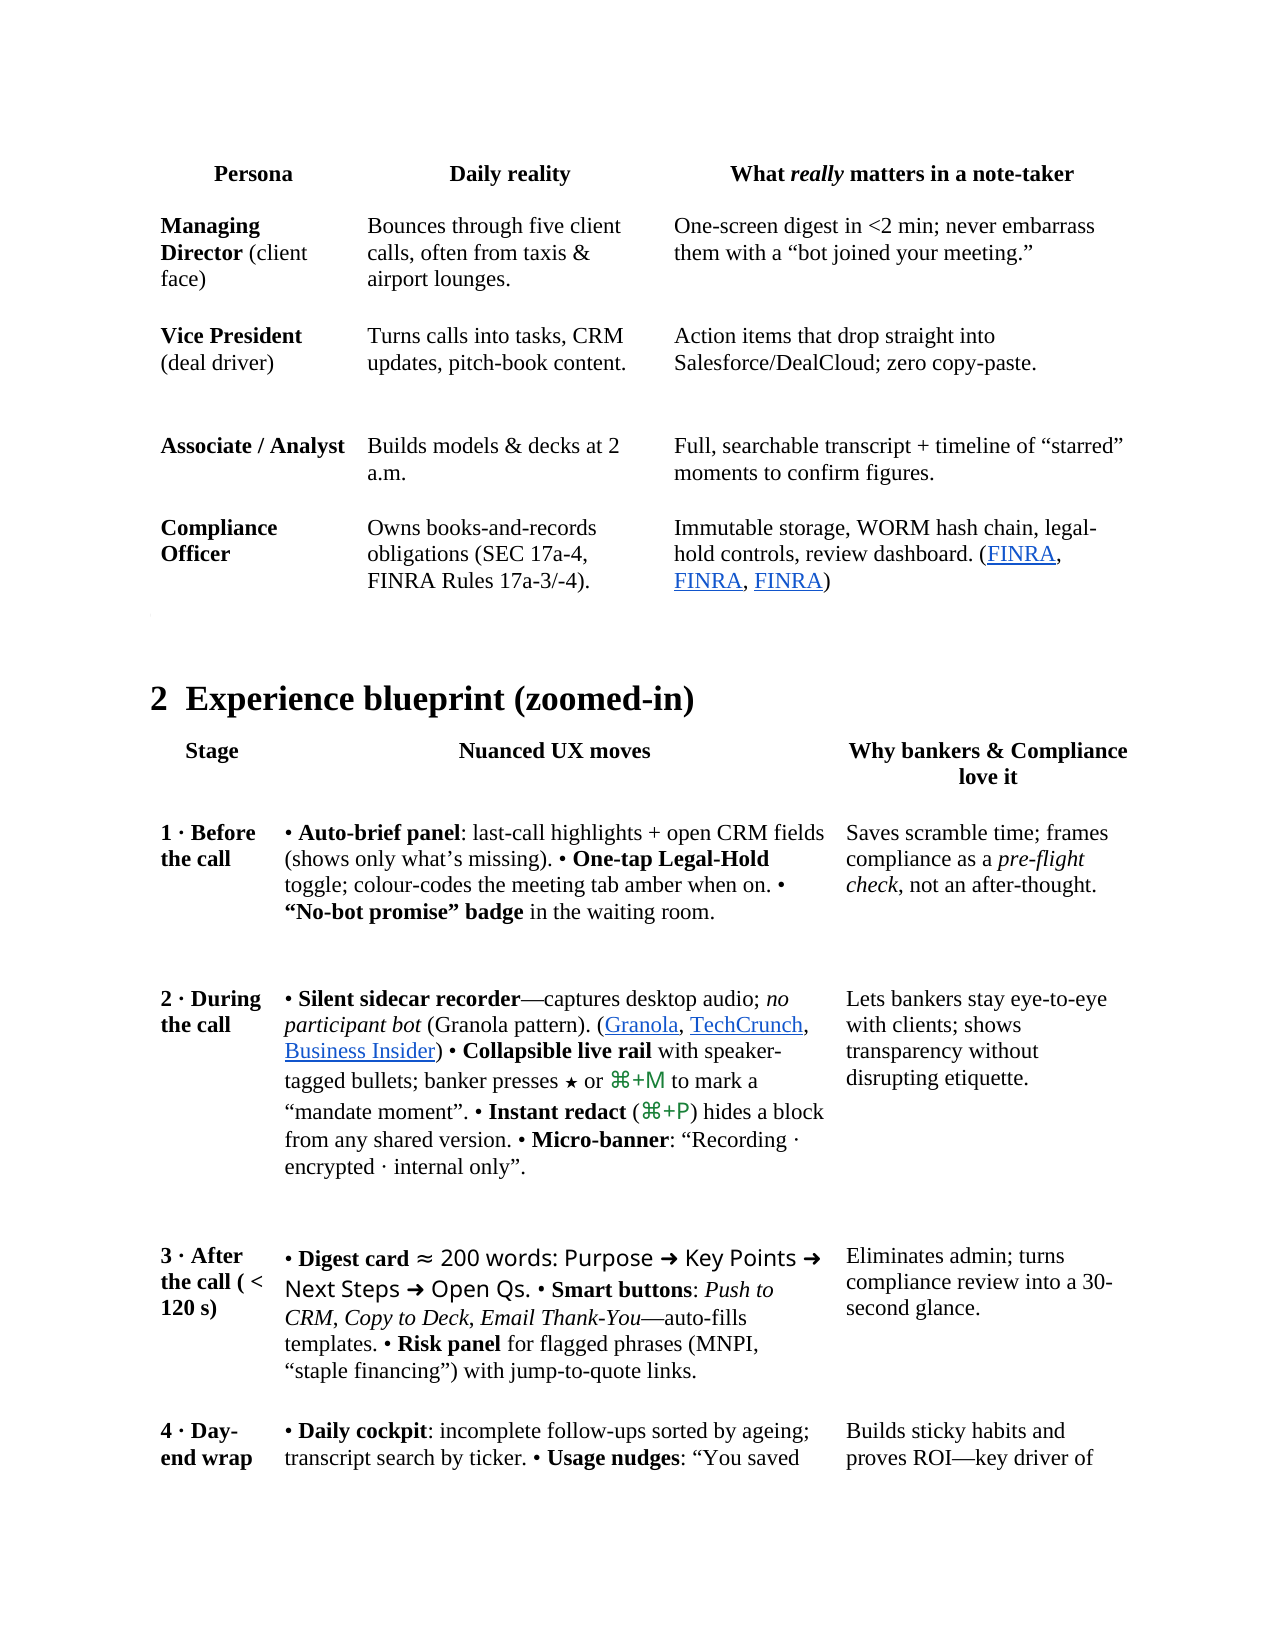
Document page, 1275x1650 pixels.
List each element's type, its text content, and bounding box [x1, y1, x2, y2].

table_cell Full, searchable transcript + timeline of “starred” moments to confirm figures. [664, 422, 1141, 504]
table_header Nuanced UX moves [274, 727, 835, 808]
table_header Daily reality [357, 150, 663, 202]
table_header What really matters in a note-taker [664, 150, 1141, 202]
table_cell 3 · After the call ( < 120 s) [150, 1231, 274, 1407]
table_header Why bankers & Compliance love it [835, 727, 1141, 808]
table_cell Vice President (deal driver) [150, 312, 357, 422]
subtitle 2 Experience blueprint (zoomed-in) [150, 677, 1125, 718]
table_cell • Silent sidecar recorder—captures desktop audio; no participant bot (Granola pattern). (Granola, TechCrunch, Business Insider) • Collapsible live rail with speaker-tagged bullets; banker presses ★ or ⌘+M to mark a “mandate moment”. • Instant redact (⌘+P) hides a block from any shared version. • Micro-banner: “Recording · encrypted · internal only”. [274, 975, 835, 1231]
table_cell Managing Director (client face) [150, 202, 357, 312]
table_cell Associate / Analyst [150, 422, 357, 504]
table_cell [274, 1407, 835, 1500]
table_cell Owns books-and-records obligations (SEC 17a-4, FINRA Rules 17a-3/-4). [357, 504, 663, 613]
table_header Persona [150, 150, 357, 202]
table_cell • Auto-brief panel: last-call highlights + open CRM fields (shows only what’s missing). • One-tap Legal-Hold toggle; colour-codes the meeting tab amber when on. • “No-bot promise” badge in the waiting room. [274, 808, 835, 974]
table_cell Immutable storage, WORM hash chain, legal-hold controls, review dashboard. (FINRA, FINRA, FINRA) [664, 504, 1141, 613]
table_cell 1 · Before the call [150, 808, 274, 974]
table_cell Eliminates admin; turns compliance review into a 30-second glance. [835, 1231, 1141, 1407]
table_cell Saves scramble time; frames compliance as a pre-flight check, not an after-thought. [835, 808, 1141, 974]
table_cell Bounces through five client calls, often from taxis & airport lounges. [357, 202, 663, 312]
table_cell One-screen digest in <2 min; never embarrass them with a “bot joined your meeting.” [664, 202, 1141, 312]
table_header Stage [150, 727, 274, 808]
table_cell 4 · Day-end wrap [150, 1407, 274, 1500]
table_cell Action items that drop straight into Salesforce/DealCloud; zero copy-paste. [664, 312, 1141, 422]
table_cell Turns calls into tasks, CRM updates, pitch-book content. [357, 312, 663, 422]
table_cell Compliance Officer [150, 504, 357, 613]
table_cell • Digest card ≈ 200 words: Purpose ➜ Key Points ➜ Next Steps ➜ Open Qs. • Smart buttons: Push to CRM, Copy to Deck, Email Thank-You—auto-fills templates. • Risk panel for flagged phrases (MNPI, “staple financing”) with jump-to-quote links. [274, 1231, 835, 1407]
table_cell 2 · During the call [150, 975, 274, 1231]
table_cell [835, 1407, 1141, 1500]
table_cell Builds models & decks at 2 a.m. [357, 422, 663, 504]
table_cell Lets bankers stay eye-to-eye with clients; shows transparency without disrupting etiquette. [835, 975, 1141, 1231]
